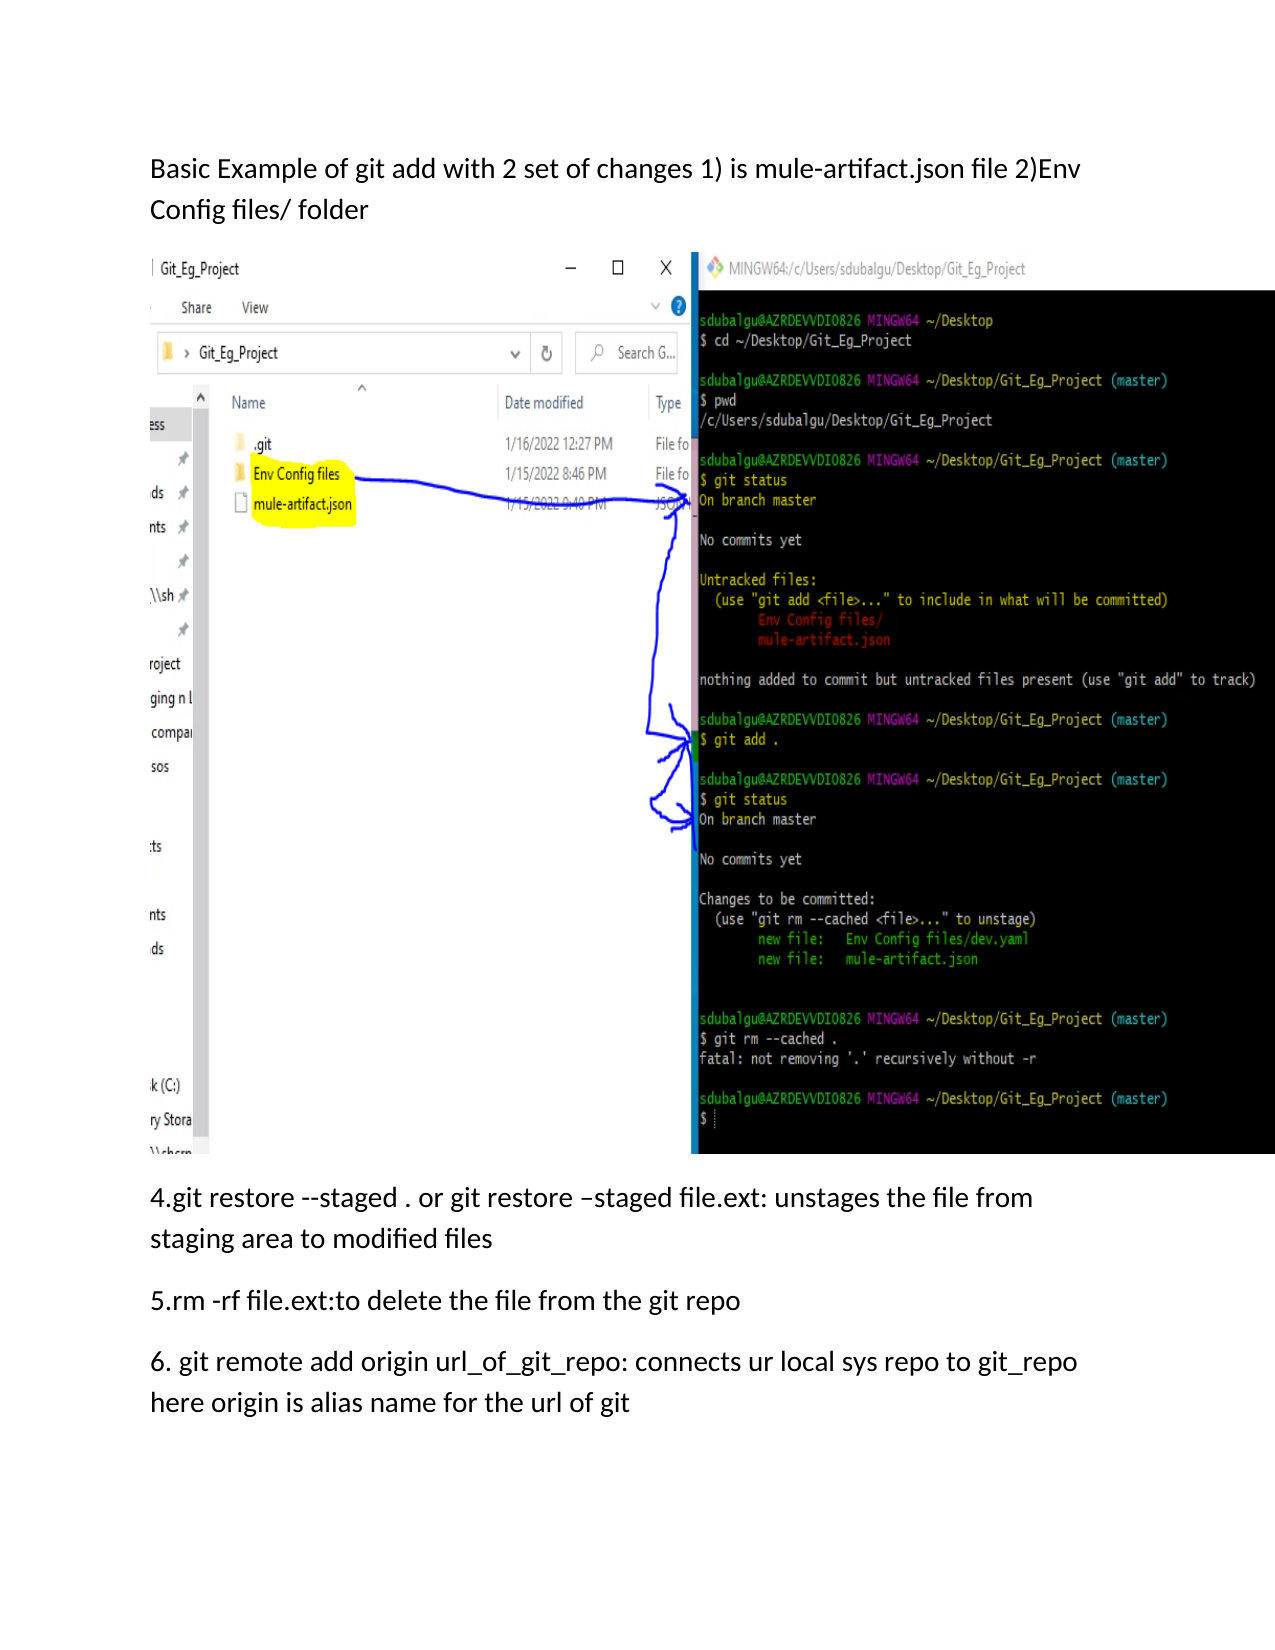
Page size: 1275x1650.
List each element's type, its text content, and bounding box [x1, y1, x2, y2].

text 5.rm -rf file.ext:to delete the file from the git repo [150, 1282, 1125, 1317]
text 6. git remote add origin url_of_git_repo: connects ur local sys repo to git_repo here origin is alias name for the url of git [150, 1343, 1125, 1420]
picture [150, 252, 1275, 1154]
text Basic Example of git add with 2 set of changes 1) is mule-artifact.json file 2)Env Config files/ folder [150, 150, 1125, 227]
text 4.git restore --staged . or git restore –staged file.ext: unstages the file from staging area to modified files [150, 1179, 1125, 1256]
